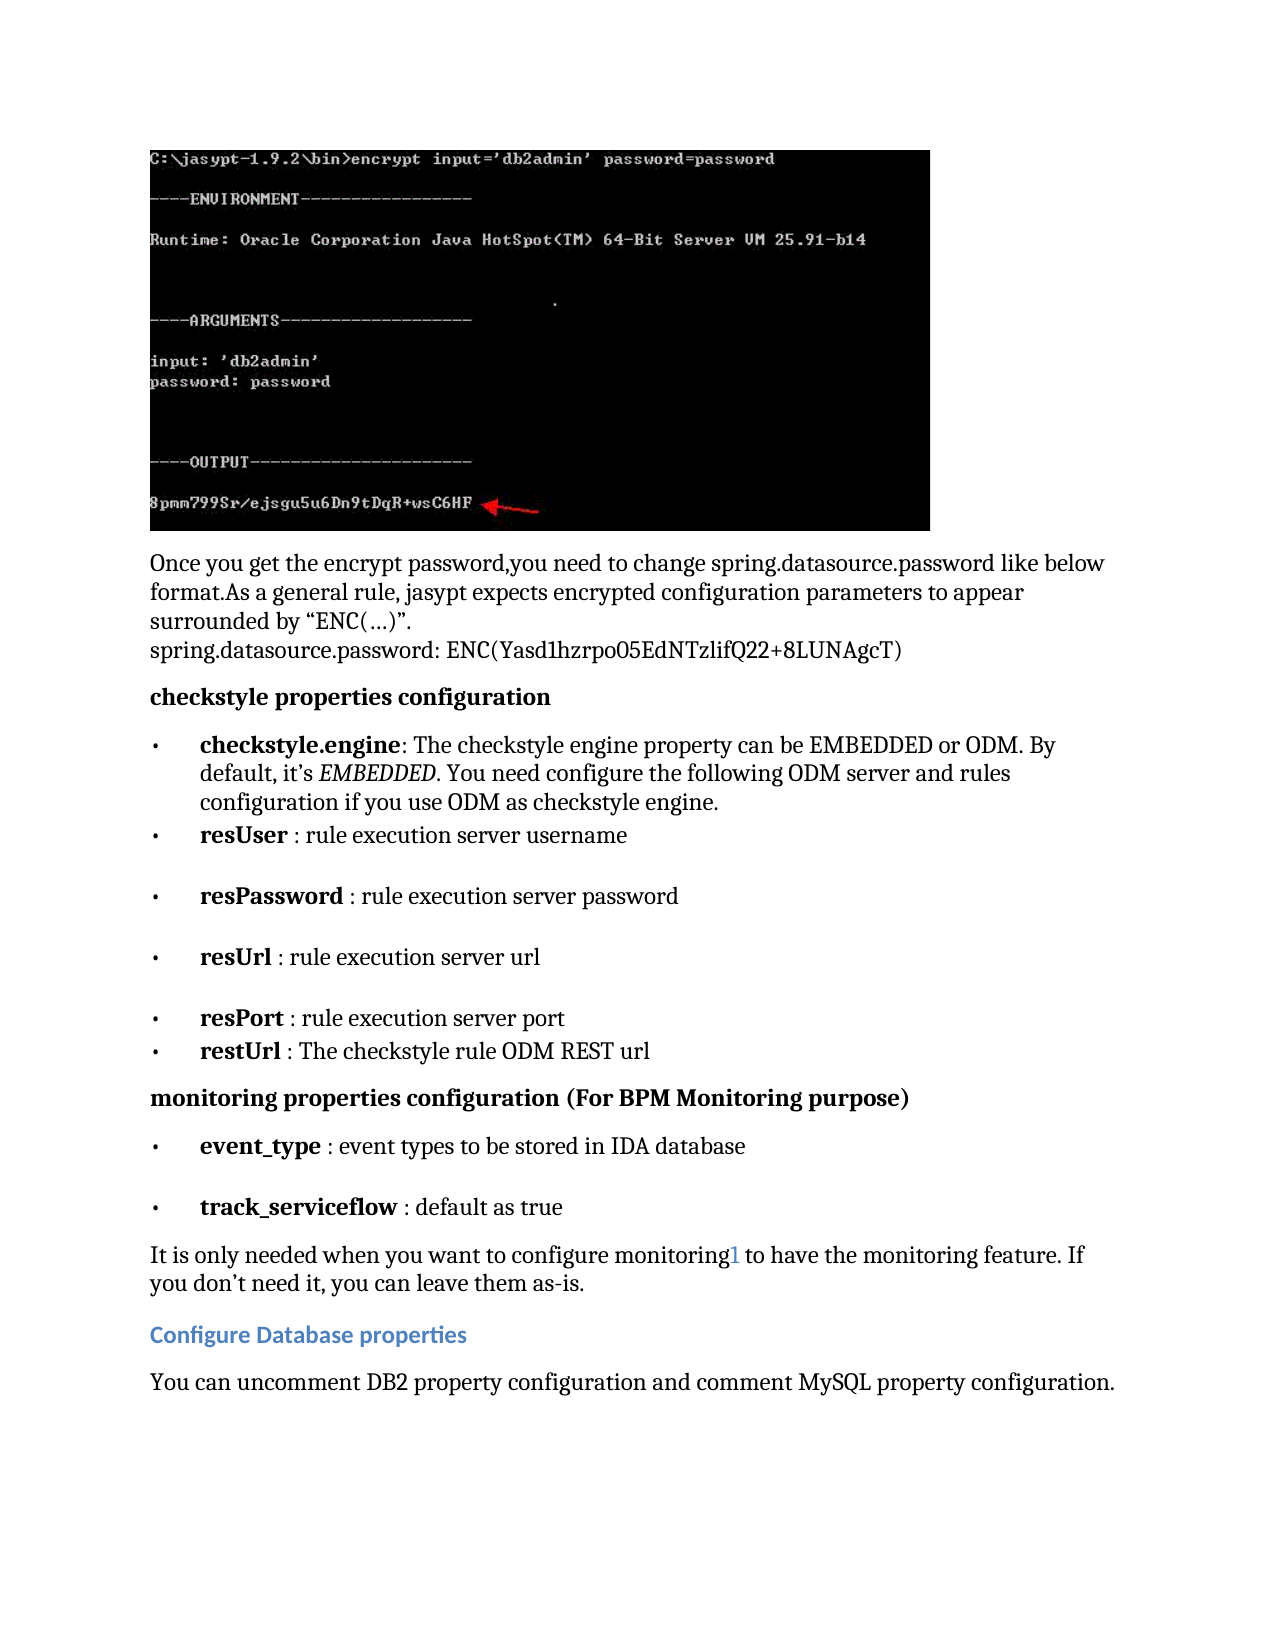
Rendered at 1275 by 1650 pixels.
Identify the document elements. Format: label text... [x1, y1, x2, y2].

list resUrl : rule execution server url [150, 943, 1125, 1001]
list checkstyle.engine: The checkstyle engine property can be EMBEDDED or ODM. By default, it’s EMBEDDED. You need configure the following ODM server and rules configuration if you use ODM as checkstyle engine. [150, 731, 1125, 817]
text It is only needed when you want to configure monitoring1 to have the monitoring feature. If you don’t need it, you can leave them as-is. [150, 1241, 1125, 1298]
subtitle Configure Database properties [150, 1319, 1125, 1349]
picture [150, 150, 931, 531]
list resUser : rule execution server username [150, 821, 1125, 878]
list event_type : event types to be stored in IDA database [150, 1132, 1125, 1189]
text Once you get the encrypt password,you need to change spring.datasource.password like below format.As a general rule, jasypt expects encrypted configuration parameters to appear surrounded by “ENC(…)”. spring.datasource.password: ENC(Yasd1hzrpo05EdNTzlifQ22+8LUNAgcT) [150, 549, 1125, 664]
text monitoring properties configuration (For BPM Monitoring purpose) [150, 1084, 1125, 1113]
text You can uncomment DB2 property configuration and comment MySQL property configuration. [150, 1368, 1125, 1397]
list resPassword : rule execution server password [150, 882, 1125, 939]
list resPort : rule execution server port [150, 1004, 1125, 1033]
list track_serviceflow : default as true [150, 1193, 1125, 1222]
list restUrl : The checkstyle rule ODM REST url [150, 1037, 1125, 1066]
text checkstyle properties configuration [150, 683, 1125, 712]
